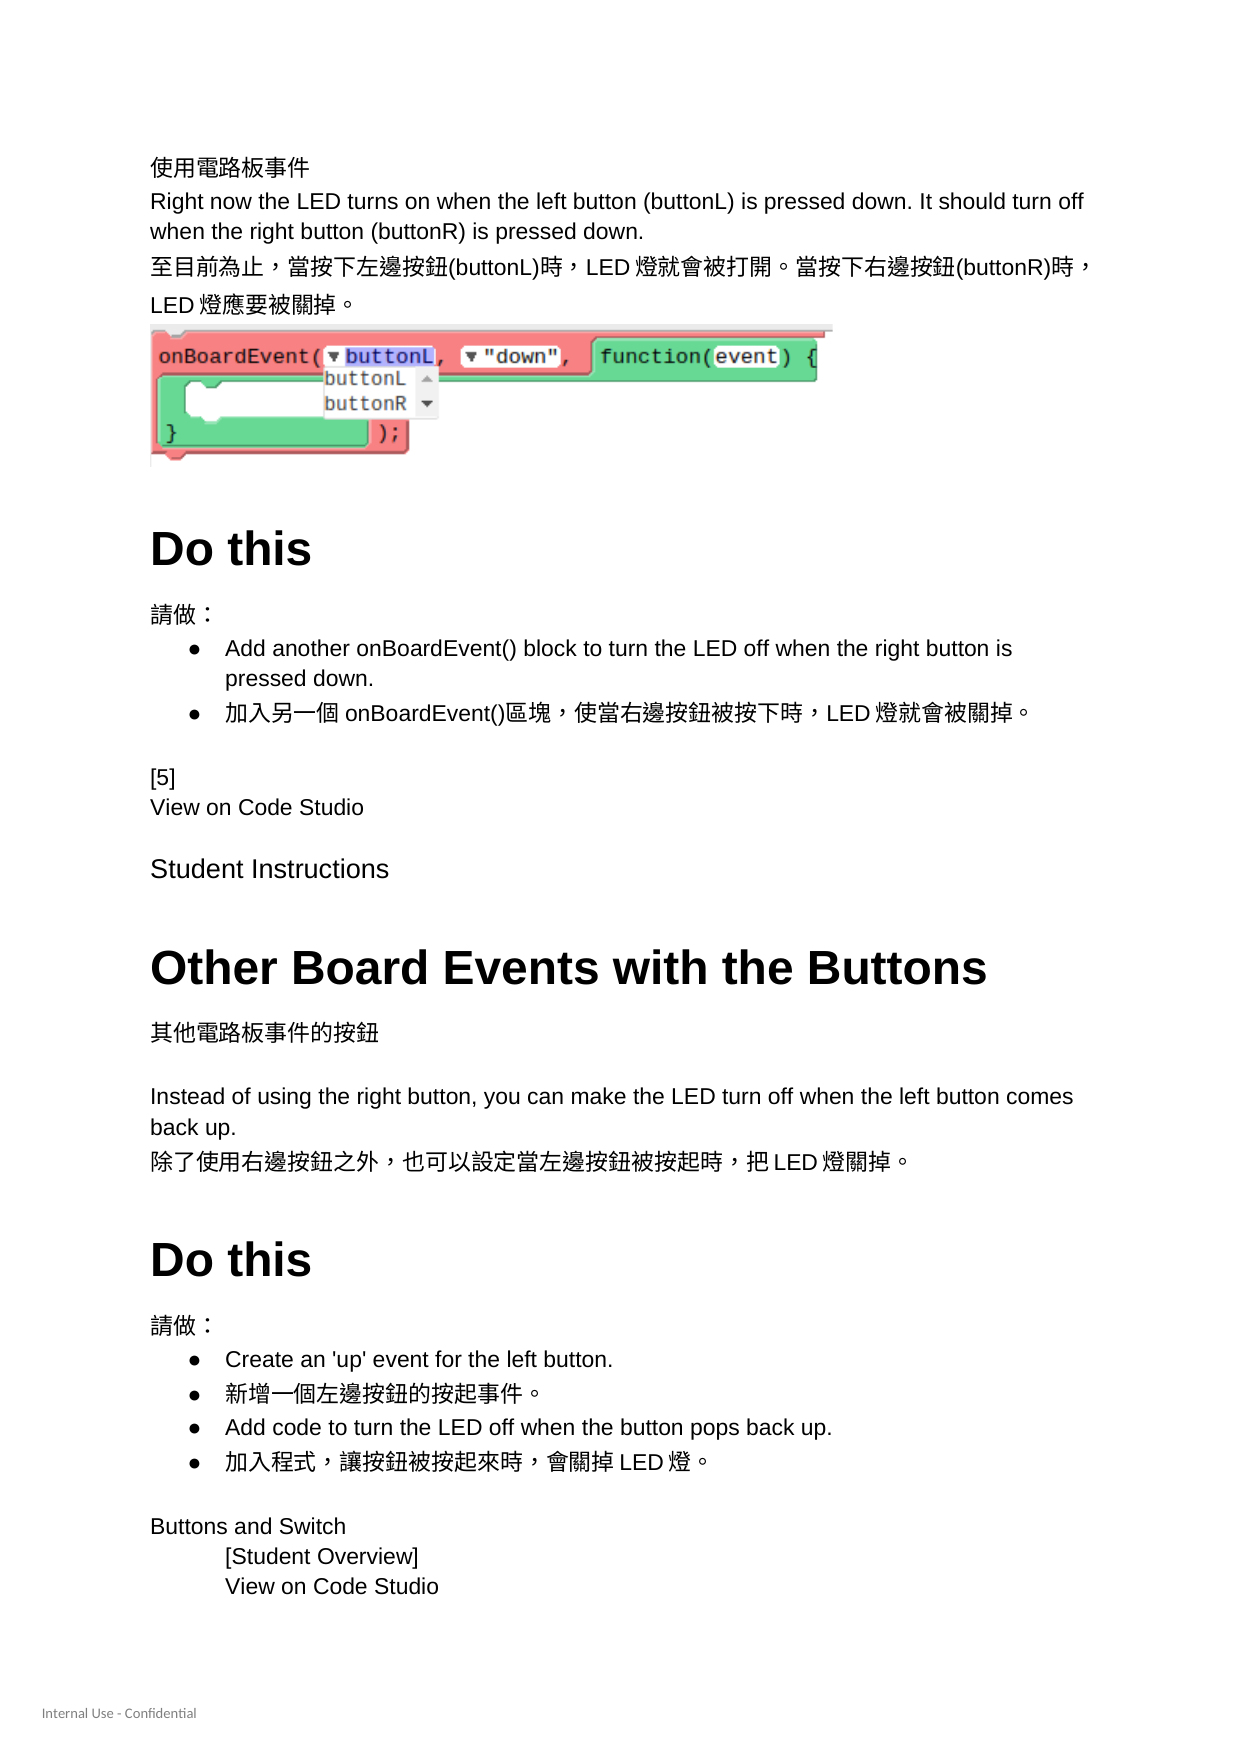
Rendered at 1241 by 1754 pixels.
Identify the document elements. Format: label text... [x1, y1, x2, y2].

subtitle Do this [150, 1232, 1090, 1287]
list Add code to turn the LED off when the button pops back up. [187, 1414, 1090, 1440]
text View on Code Studio [225, 1573, 1090, 1599]
list 加入程式，讓按鈕被按起來時，會關掉LED燈。 [187, 1444, 1090, 1477]
list Create an 'up' event for the left button. [187, 1346, 1090, 1372]
text View on Code Studio [150, 794, 1090, 820]
subtitle Student Instructions [150, 853, 1090, 884]
list Add another onBoardEvent() block to turn the LED off when the right button is pressed down. [187, 635, 1090, 691]
text Buttons and Switch [150, 1513, 1090, 1539]
subtitle Do this [150, 521, 1090, 576]
text 其他電路板事件的按鈕 [150, 1015, 1090, 1048]
text Right now the LED turns on when the left button (buttonL) is pressed down. It should turn off when the right button (buttonR) is pressed down. [150, 188, 1090, 245]
text Instead of using the right button, you can make the LED turn off when the left button comes back up. [150, 1083, 1090, 1140]
subtitle Other Board Events with the Buttons [150, 939, 1090, 994]
text 至目前為止，當按下左邊按鈕(buttonL)時，LED燈就會被打開。當按下右邊按鈕(buttonR)時，LED燈應要被關掉。 [150, 248, 1090, 320]
list 新增一個左邊按鈕的按起事件。 [187, 1376, 1090, 1409]
picture [150, 324, 833, 467]
text 請做： [150, 1308, 1090, 1341]
text 使用電路板事件 [150, 150, 1090, 183]
text 除了使用右邊按鈕之外，也可以設定當左邊按鈕被按起時，把LED燈關掉。 [150, 1144, 1090, 1177]
text [5] [150, 763, 1090, 790]
text [Student Overview] [225, 1543, 1090, 1569]
list 加入另一個 onBoardEvent()區塊，使當右邊按鈕被按下時，LED燈就會被關掉。 [187, 695, 1090, 728]
text 請做： [150, 597, 1090, 630]
